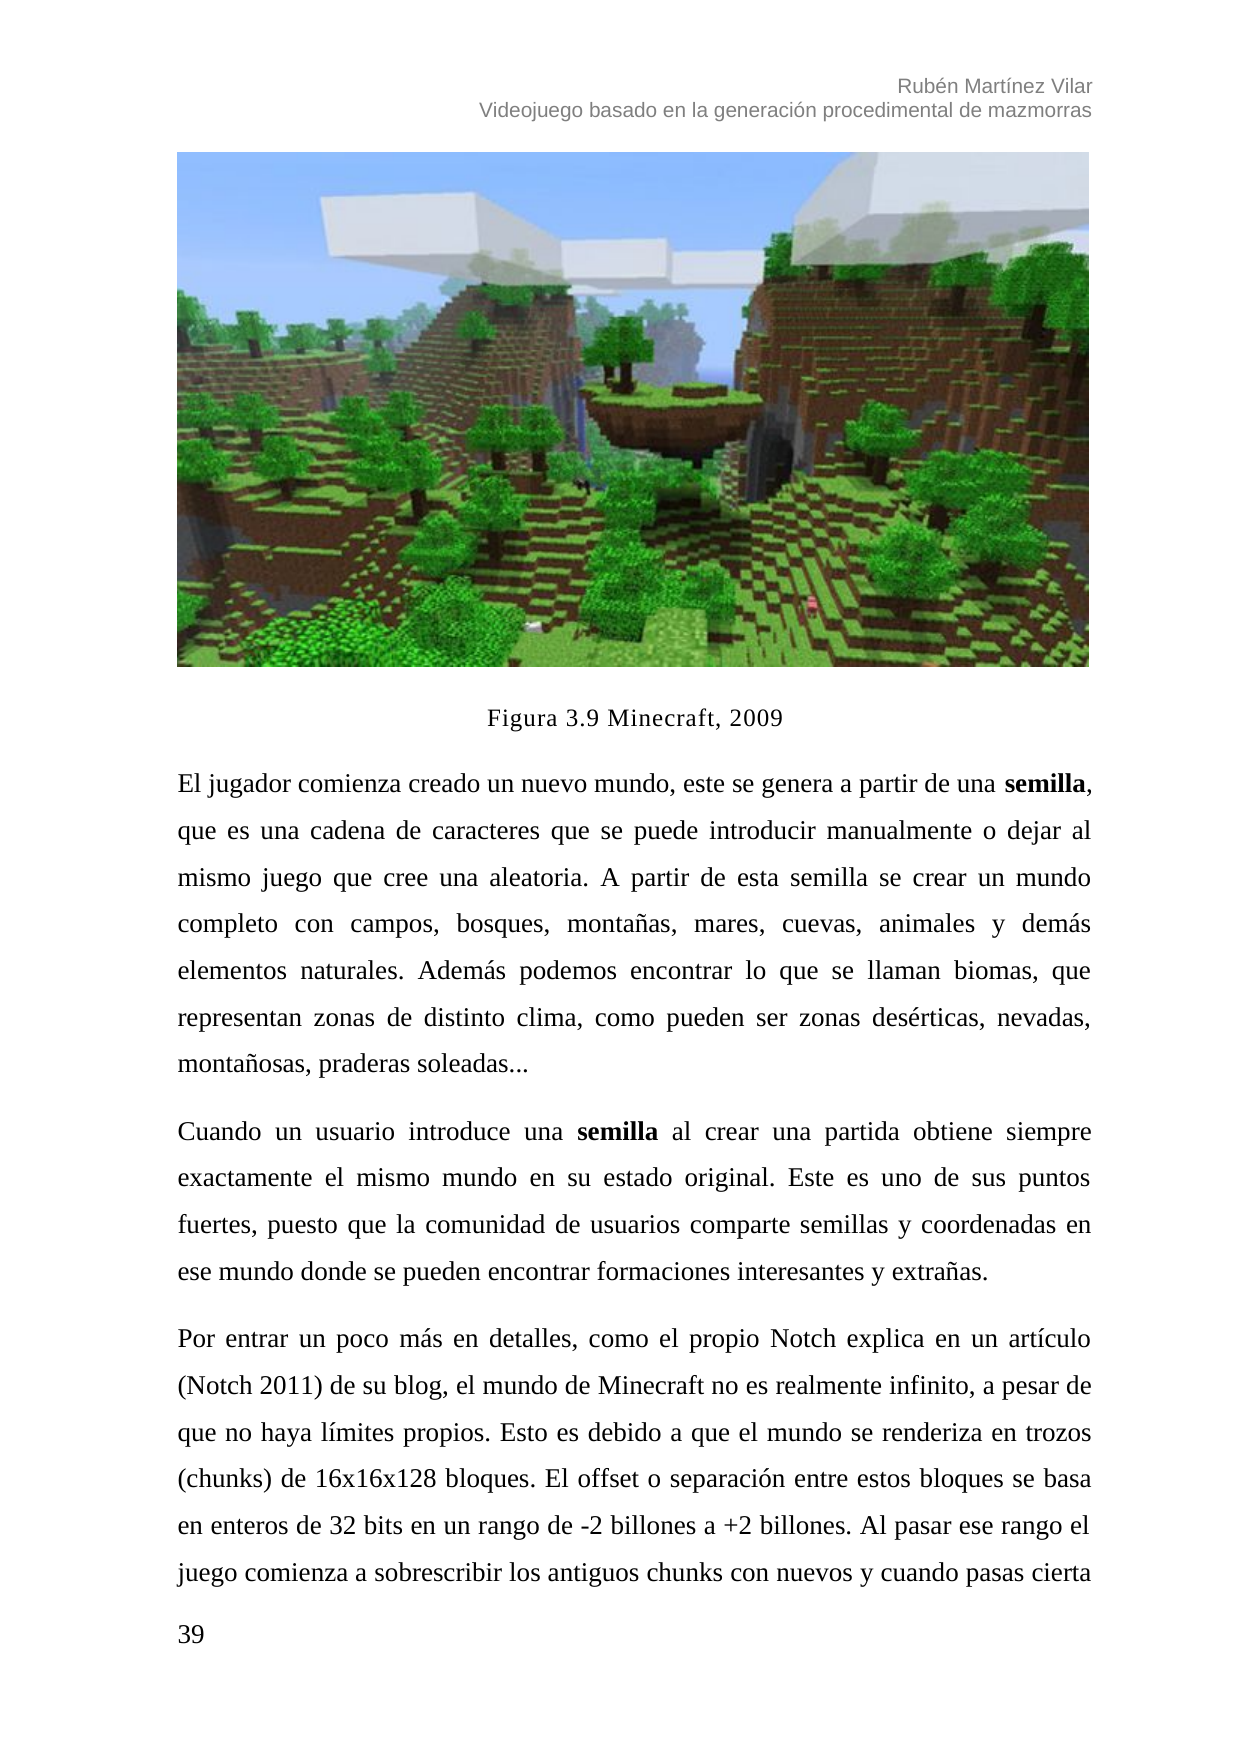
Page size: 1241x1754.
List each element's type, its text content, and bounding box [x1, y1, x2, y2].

text El jugador comienza creado un nuevo mundo, este se genera a partir de una semilla, que es una cadena de caracteres que se puede introducir manualmente o dejar al mismo juego que cree una aleatoria. A partir de esta semilla se crear un mundo completo con campos, bosques, montañas, mares, cuevas, animales y demás elementos naturales. Además podemos encontrar lo que se llaman biomas, que representan zonas de distinto clima, como pueden ser zonas desérticas, nevadas, montañosas, praderas soleadas... [177, 767, 1092, 1078]
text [177, 1322, 1092, 1587]
text Cuando un usuario introduce una semilla al crear una partida obtiene siempre exactamente el mismo mundo en su estado original. Este es uno de sus puntos fuertes, puesto que la comunidad de usuarios comparte semillas y coordenadas en ese mundo donde se pueden encontrar formaciones interesantes y extrañas. [177, 1115, 1092, 1286]
picture [177, 152, 1089, 667]
